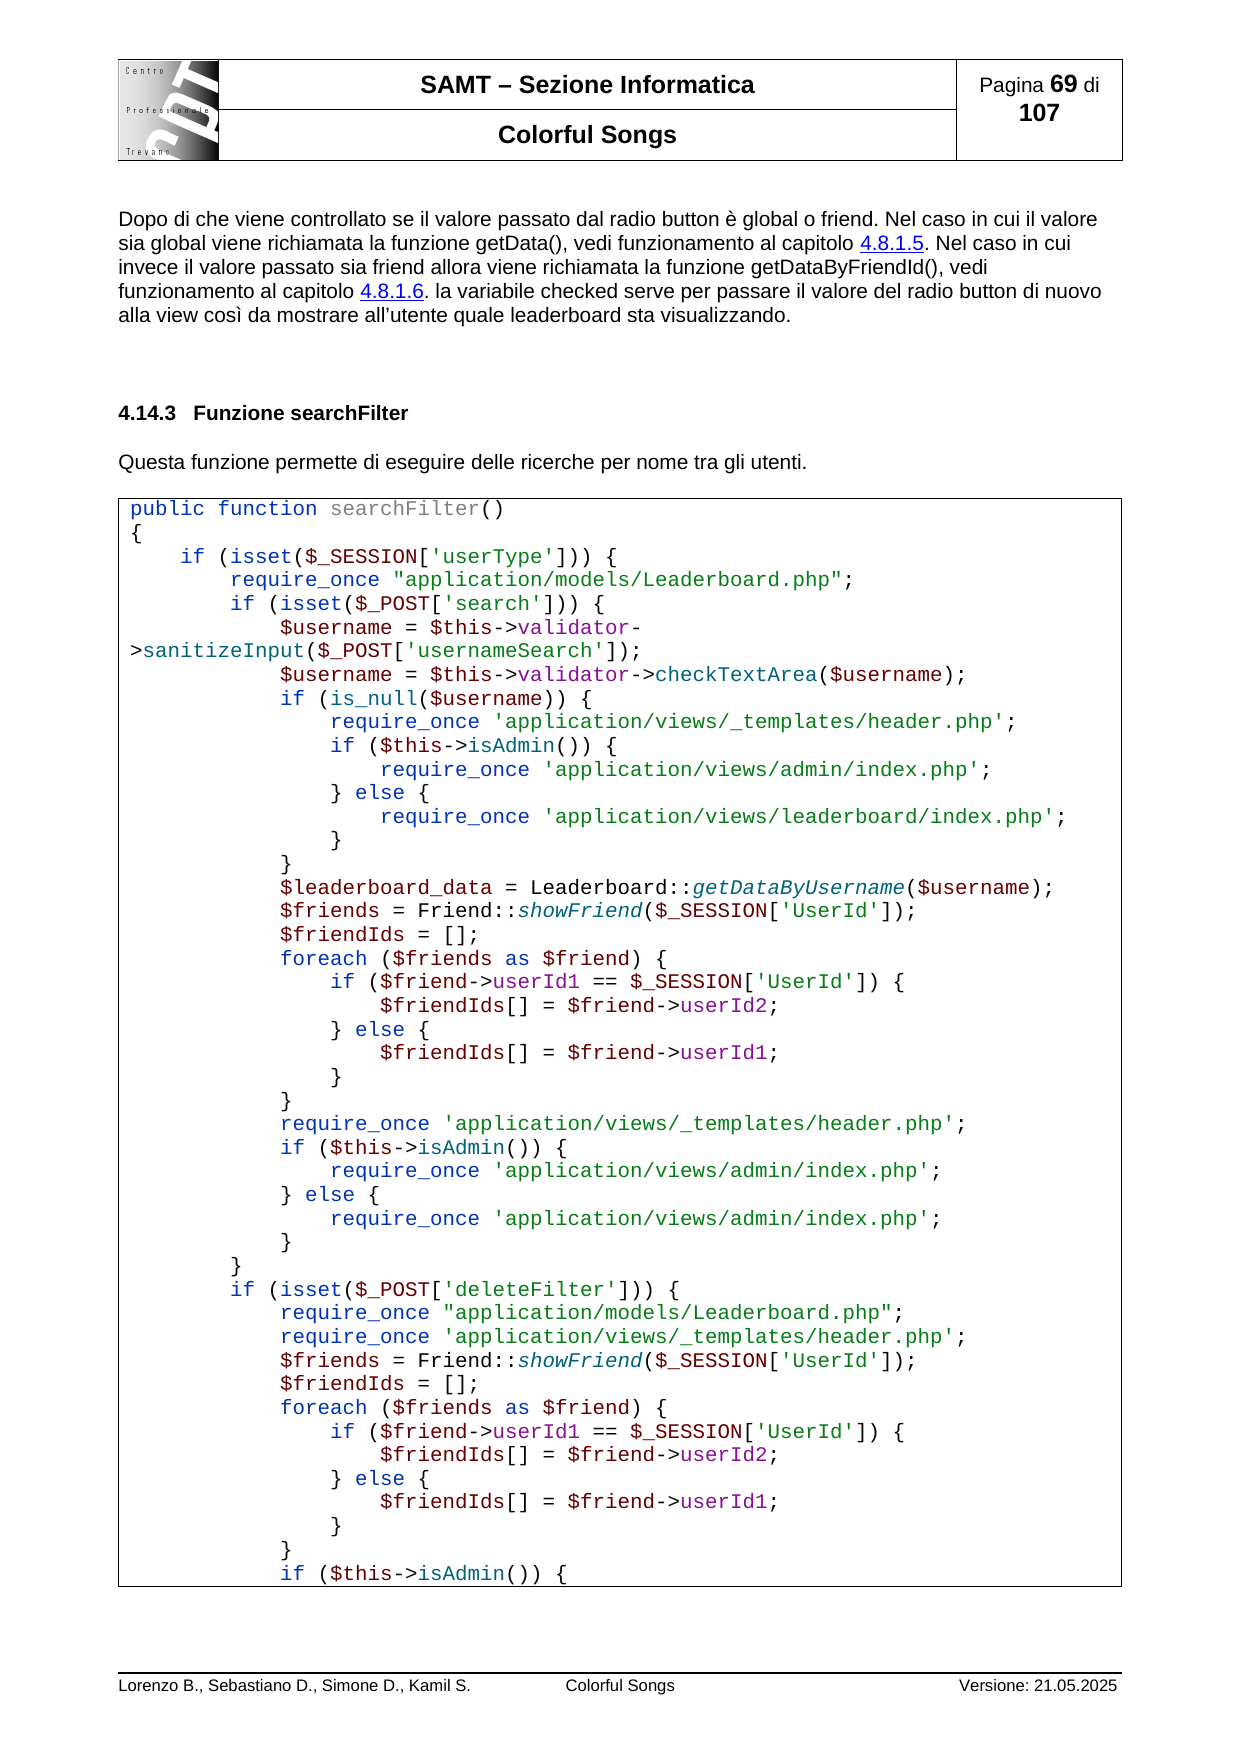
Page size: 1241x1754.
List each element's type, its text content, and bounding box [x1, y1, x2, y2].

text Questa funzione permette di eseguire delle ricerche per nome tra gli utenti. [118, 449, 1122, 473]
subtitle Funzione searchFilter [118, 401, 1122, 424]
text Dopo di che viene controllato se il valore passato dal radio button è global o friend. Nel caso in cui il valore sia global viene richiamata la funzione getData(), vedi funzionamento al capitolo 4.8.1.5. Nel caso in cui invece il valore passato sia friend allora viene richiamata la funzione getDataByFriendId(), vedi funzionamento al capitolo 4.8.1.6. la variabile checked serve per passare il valore del radio button di nuovo alla view così da mostrare all’utente quale leaderboard sta visualizzando. [118, 207, 1122, 327]
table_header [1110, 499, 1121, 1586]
picture [118, 60, 219, 160]
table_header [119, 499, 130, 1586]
